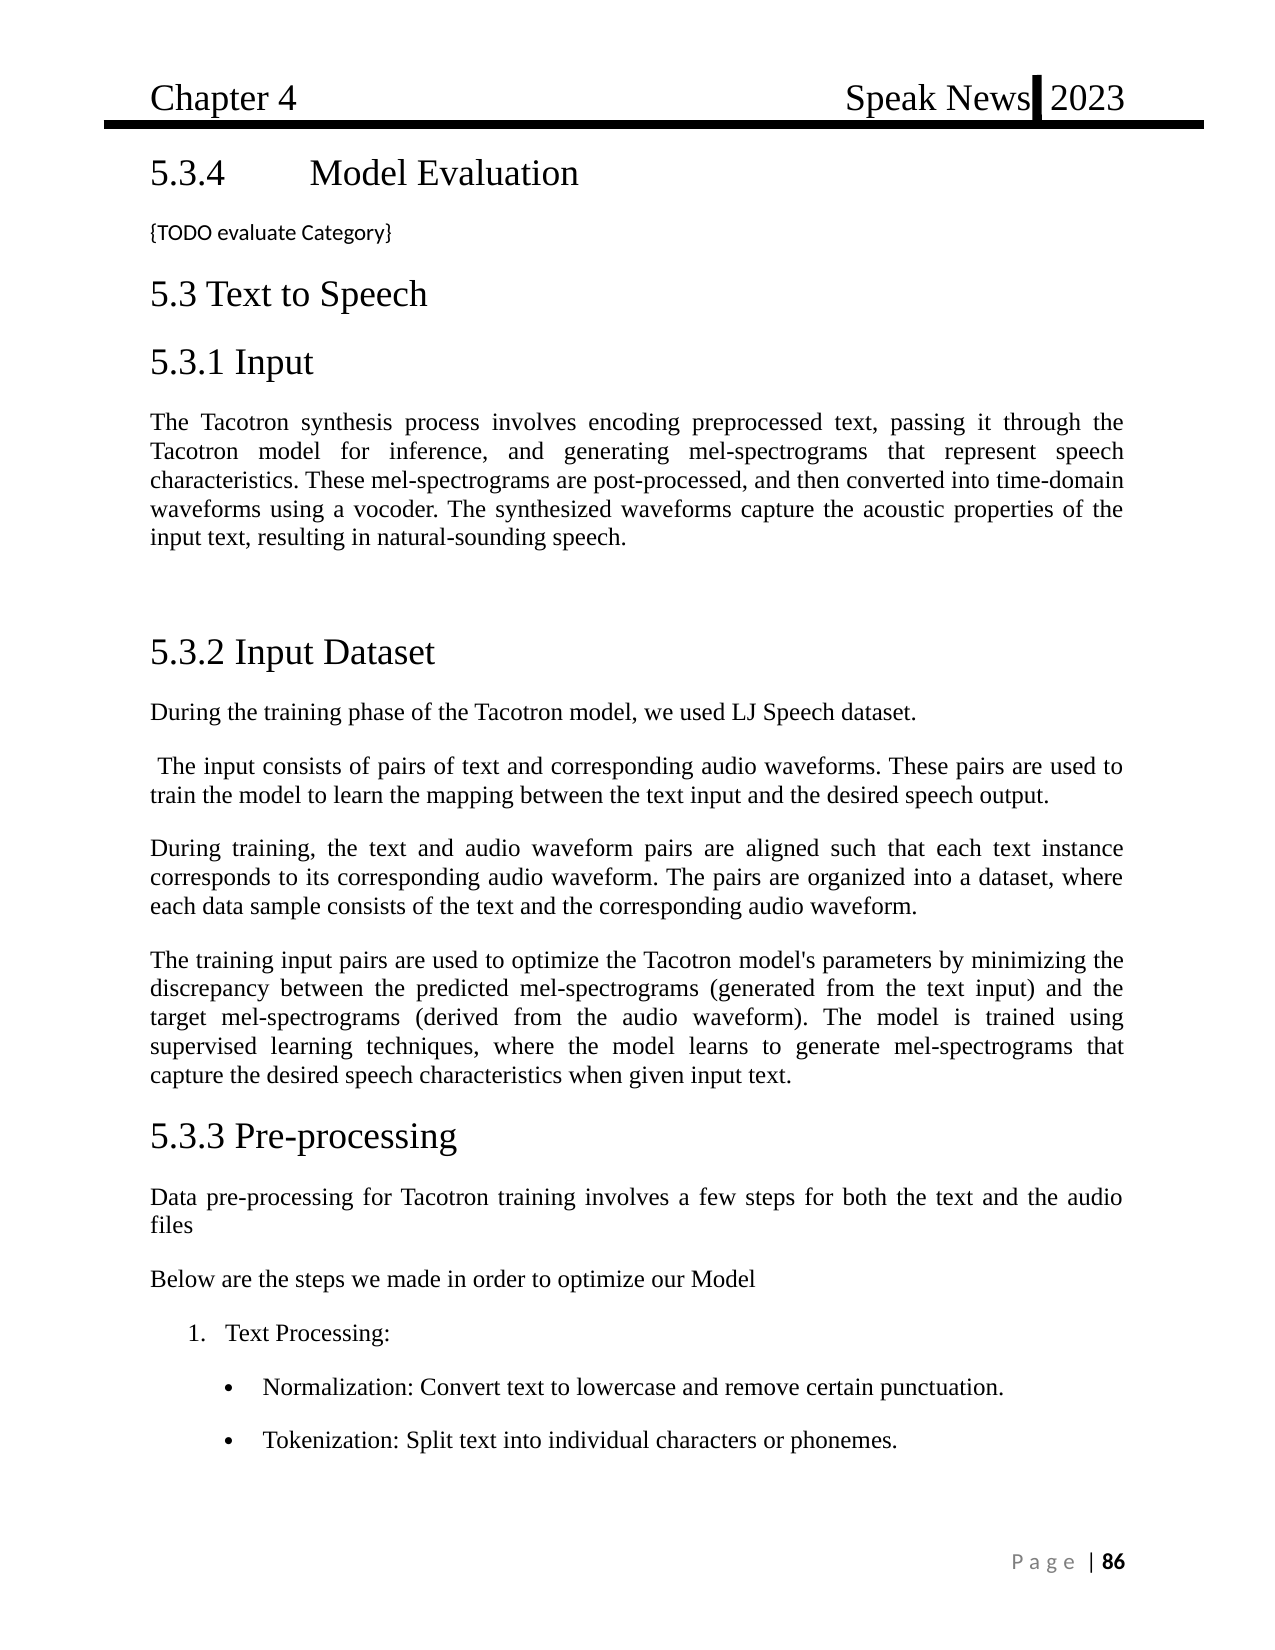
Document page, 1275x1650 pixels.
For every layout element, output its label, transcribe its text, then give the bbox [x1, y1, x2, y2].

list Tokenization: Split text into individual characters or phonemes. [225, 1425, 1125, 1454]
text The input consists of pairs of text and corresponding audio waveforms. These pairs are used to train the model to learn the mapping between the text input and the desired speech output. [150, 751, 1125, 808]
subtitle 5.3.3 Pre-processing [150, 1113, 1125, 1157]
text The Tacotron synthesis process involves encoding preprocessed text, passing it through the Tacotron model for inference, and generating mel-spectrograms that represent speech characteristics. These mel-spectrograms are post-processed, and then converted into time-domain waveforms using a vocoder. The synthesized waveforms capture the acoustic properties of the input text, resulting in natural-sounding speech. [150, 407, 1125, 551]
subtitle 5.3.2 Input Dataset [150, 629, 1125, 672]
subtitle 5.3.4 Model Evaluation [150, 150, 1125, 193]
subtitle 5.3.1 Input [150, 339, 1125, 382]
subtitle 5.3 Text to Speech [150, 271, 1125, 314]
text Data pre-processing for Tacotron training involves a few steps for both the text and the audio files [150, 1182, 1125, 1239]
text During the training phase of the Tacotron model, we used LJ Speech dataset. [150, 697, 1125, 726]
text {TODO evaluate Category} [150, 218, 1125, 246]
list Text Processing: [187, 1318, 1125, 1347]
text During training, the text and audio waveform pairs are aligned such that each text instance corresponds to its corresponding audio waveform. The pairs are organized into a dataset, where each data sample consists of the text and the corresponding audio waveform. [150, 833, 1125, 920]
text Below are the steps we made in order to optimize our Model [150, 1264, 1125, 1293]
text The training input pairs are used to optimize the Tacotron model's parameters by minimizing the discrepancy between the predicted mel-spectrograms (generated from the text input) and the target mel-spectrograms (derived from the audio waveform). The model is trained using supervised learning techniques, where the model learns to generate mel-spectrograms that capture the desired speech characteristics when given input text. [150, 945, 1125, 1088]
list Normalization: Convert text to lowercase and remove certain punctuation. [225, 1372, 1125, 1400]
